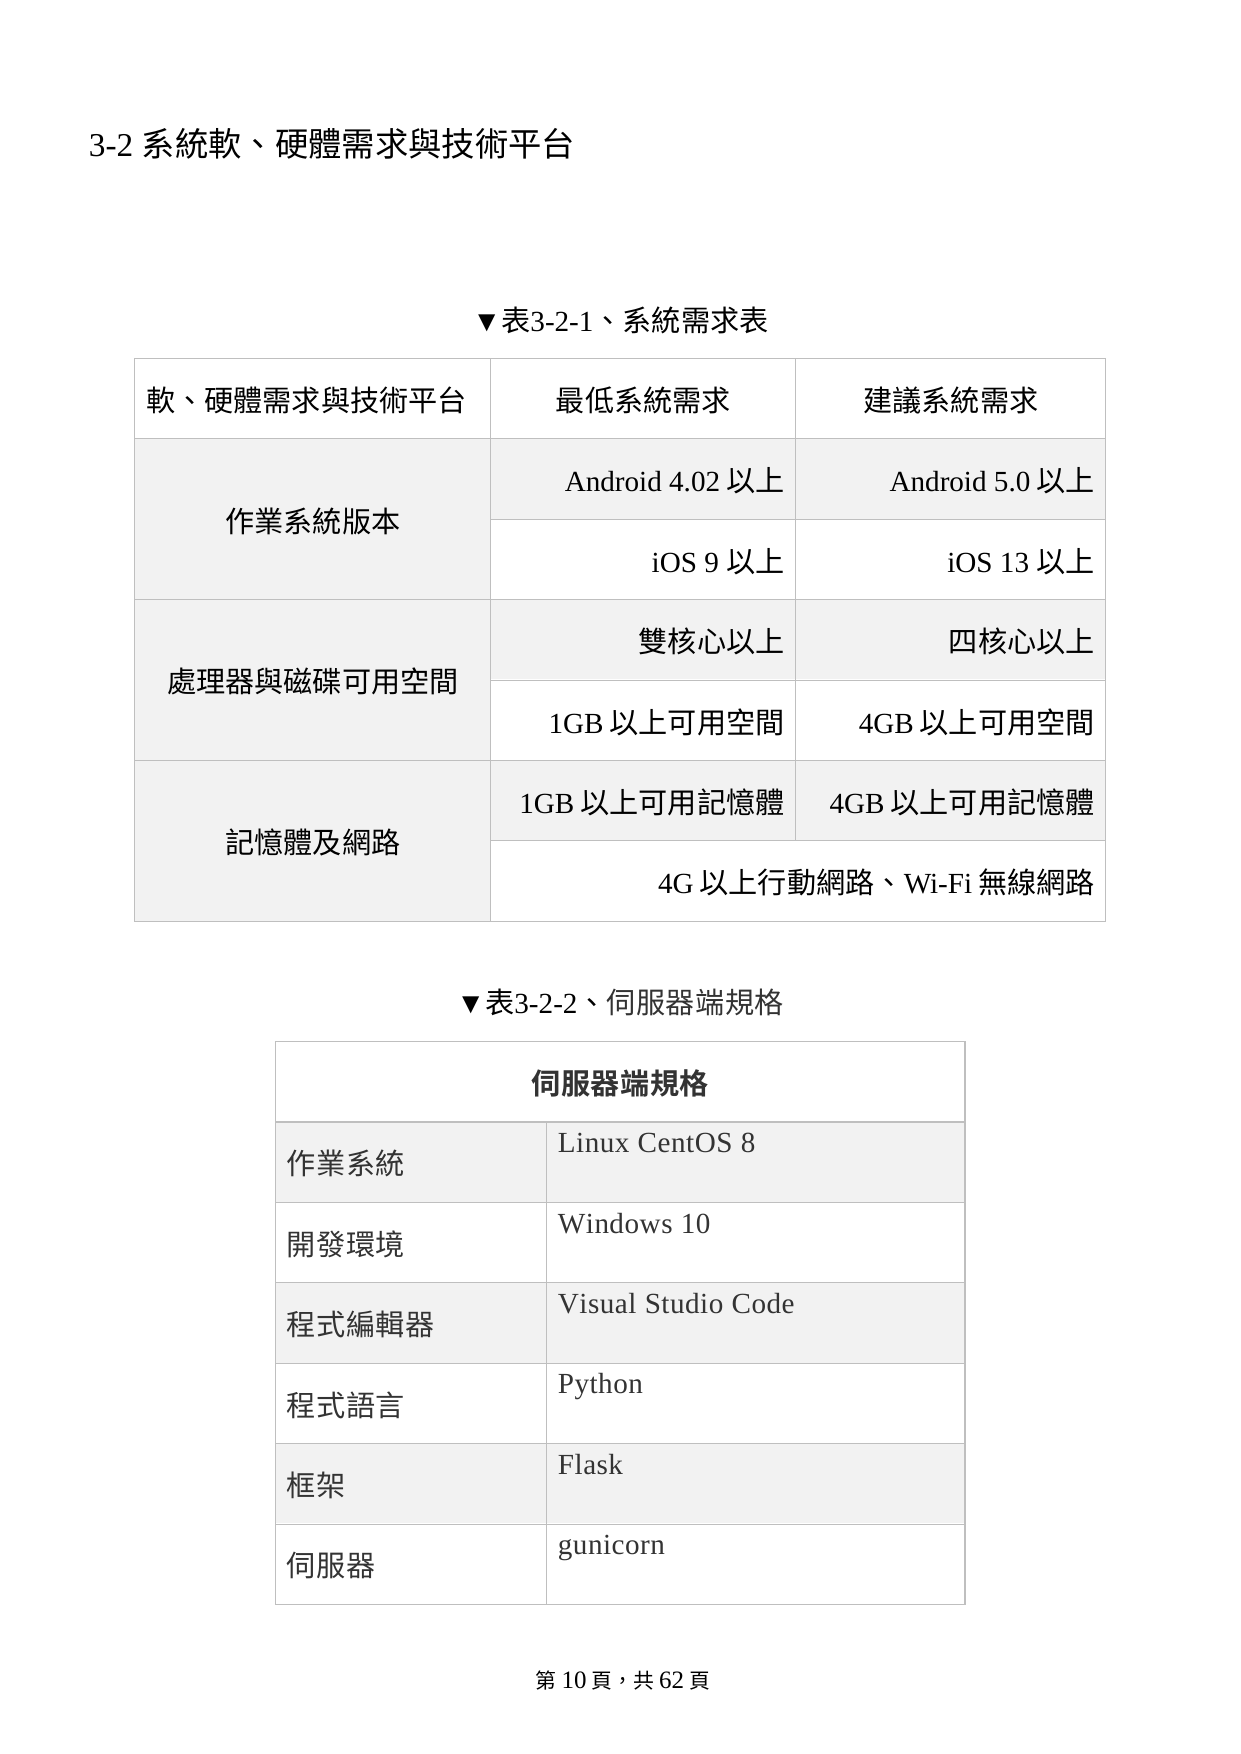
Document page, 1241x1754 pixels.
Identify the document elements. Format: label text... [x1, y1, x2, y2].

table_cell gunicorn [547, 1525, 964, 1604]
table_header 軟、硬體需求與技術平台 [135, 359, 490, 438]
subtitle 系統軟、硬體需求與技術平台 [89, 103, 1152, 182]
table_cell 1GB以上可用空間 [491, 681, 795, 760]
table_header 最低系統需求 [491, 359, 795, 438]
table_cell 雙核心以上 [491, 600, 795, 679]
table_cell Android 5.0以上 [796, 439, 1105, 519]
table_cell 四核心以上 [796, 600, 1105, 679]
table_header 伺服器端規格 [276, 1042, 964, 1121]
table_cell Linux CentOS 8 [547, 1123, 964, 1202]
table_cell 4GB以上可用記憶體 [796, 761, 1105, 840]
table_cell 作業系統 [276, 1123, 546, 1202]
table_cell Windows 10 [547, 1203, 964, 1282]
table_cell Visual Studio Code [547, 1283, 964, 1363]
table_cell 作業系統版本 [135, 439, 490, 599]
table_header 建議系統需求 [796, 359, 1105, 438]
table_cell 處理器與磁碟可用空間 [135, 600, 490, 760]
table_cell Python [547, 1364, 964, 1443]
table_cell 4G以上行動網路、Wi-Fi無線網路 [491, 841, 1105, 921]
table_cell 程式編輯器 [276, 1283, 546, 1363]
table_cell 框架 [276, 1444, 546, 1523]
table_cell 1GB以上可用記憶體 [491, 761, 795, 840]
table_cell 記憶體及網路 [135, 761, 490, 921]
table_cell Android 4.02以上 [491, 439, 795, 519]
table_cell iOS 13 以上 [796, 520, 1105, 599]
table_cell iOS 9 以上 [491, 520, 795, 599]
table_cell Flask [547, 1444, 964, 1523]
table_cell 4GB以上可用空間 [796, 681, 1105, 760]
table_cell 開發環境 [276, 1203, 546, 1282]
table_cell 程式語言 [276, 1364, 546, 1443]
table_cell 伺服器 [276, 1525, 546, 1604]
